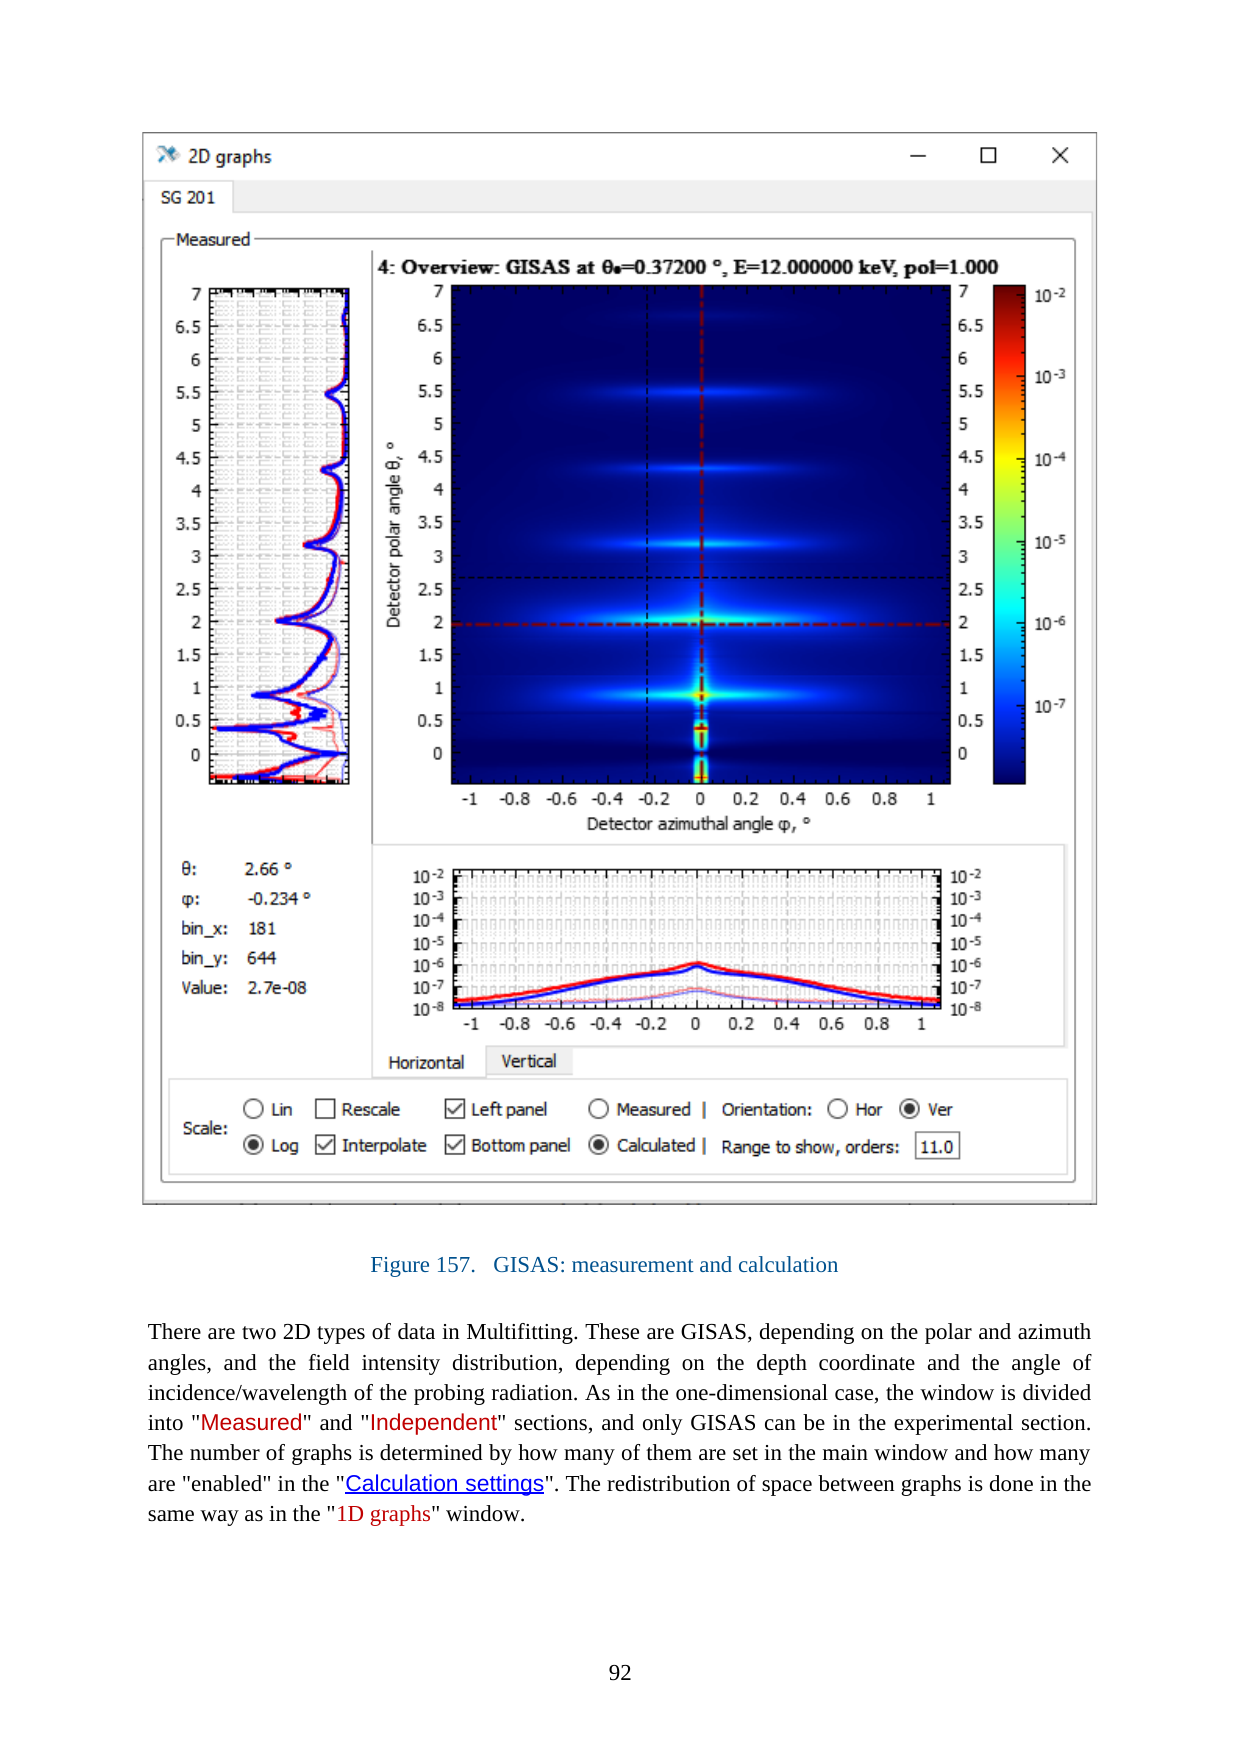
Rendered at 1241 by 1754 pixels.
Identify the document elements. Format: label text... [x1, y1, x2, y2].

text There are two 2D types of data in Multifitting. These are GISAS, depending on the polar and azimuth angles, and the field intensity distribution, depending on the depth coordinate and the angle of incidence/wavelength of the probing radiation. As in the one-dimensional case, the window is divided into "Measured" and "Independent" sections, and only GISAS can be in the experimental section. The number of graphs is determined by how many of them are set in the main window and how many are "enabled" in the "Calculation settings". The redistribution of space between graphs is done in the same way as in the "1D graphs" window. [148, 1318, 1093, 1526]
list GISAS: measurement and calculation [178, 1205, 1093, 1277]
picture [142, 132, 1098, 1205]
